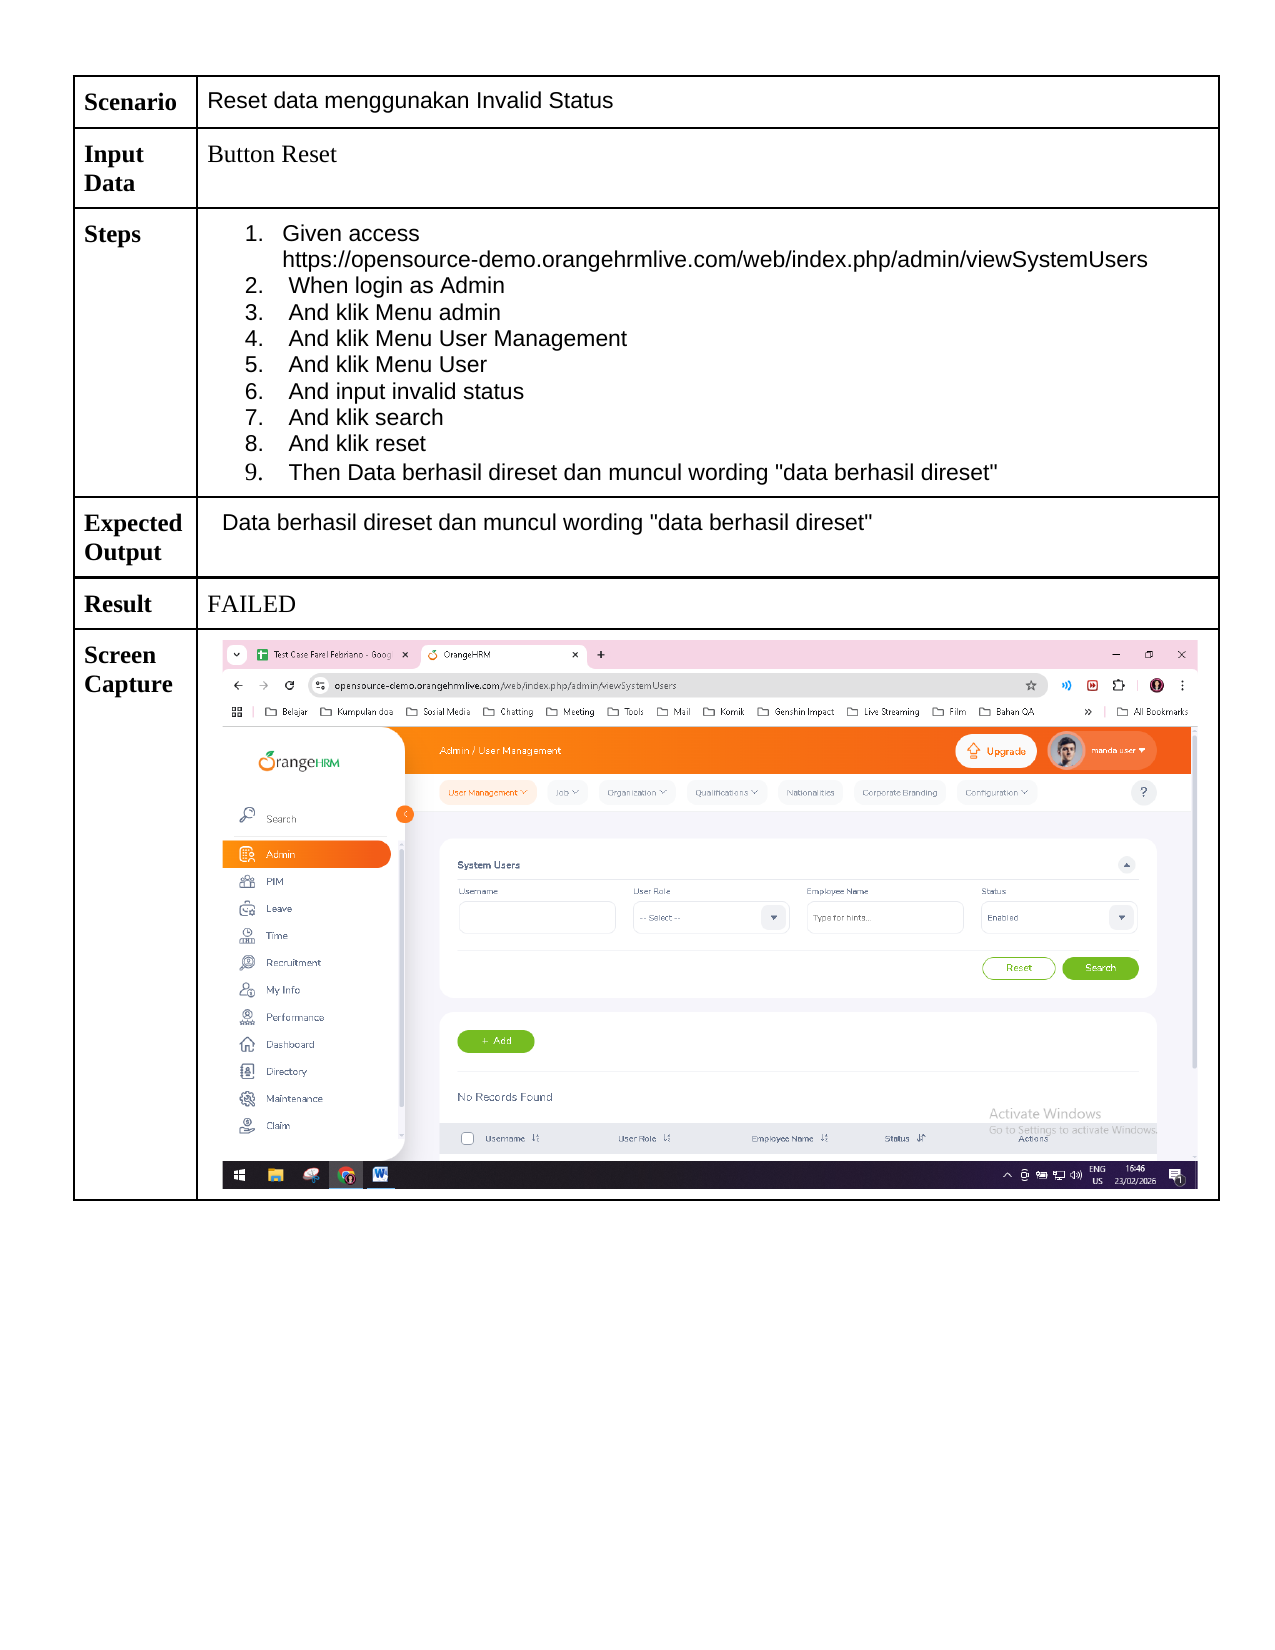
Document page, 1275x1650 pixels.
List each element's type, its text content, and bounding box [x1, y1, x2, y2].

table_cell Screen Capture [75, 630, 196, 1199]
table_cell Reset data menggunakan Invalid Status [198, 77, 1218, 127]
table_cell Data berhasil direset dan muncul wording "data berhasil direset" [198, 498, 1218, 576]
table_cell Given access https://opensource-demo.orangehrmlive.com/web/index.php/admin/viewSystemUsers When login as Admin And klik Menu admin And klik Menu User Management And klik Menu User And input invalid status And klik search And klik reset Then Data berhasil direset dan muncul wording "data berhasil direset" [198, 209, 1218, 496]
table_cell Expected Output [75, 498, 196, 576]
picture [222, 640, 1198, 1189]
table_cell Button Reset [198, 129, 1218, 207]
table_cell [198, 630, 1218, 1199]
table_cell Scenario [75, 77, 196, 127]
table_cell Steps [75, 209, 196, 496]
table_cell Input Data [75, 129, 196, 207]
table_cell Result [75, 579, 196, 628]
table_cell FAILED [198, 579, 1218, 628]
